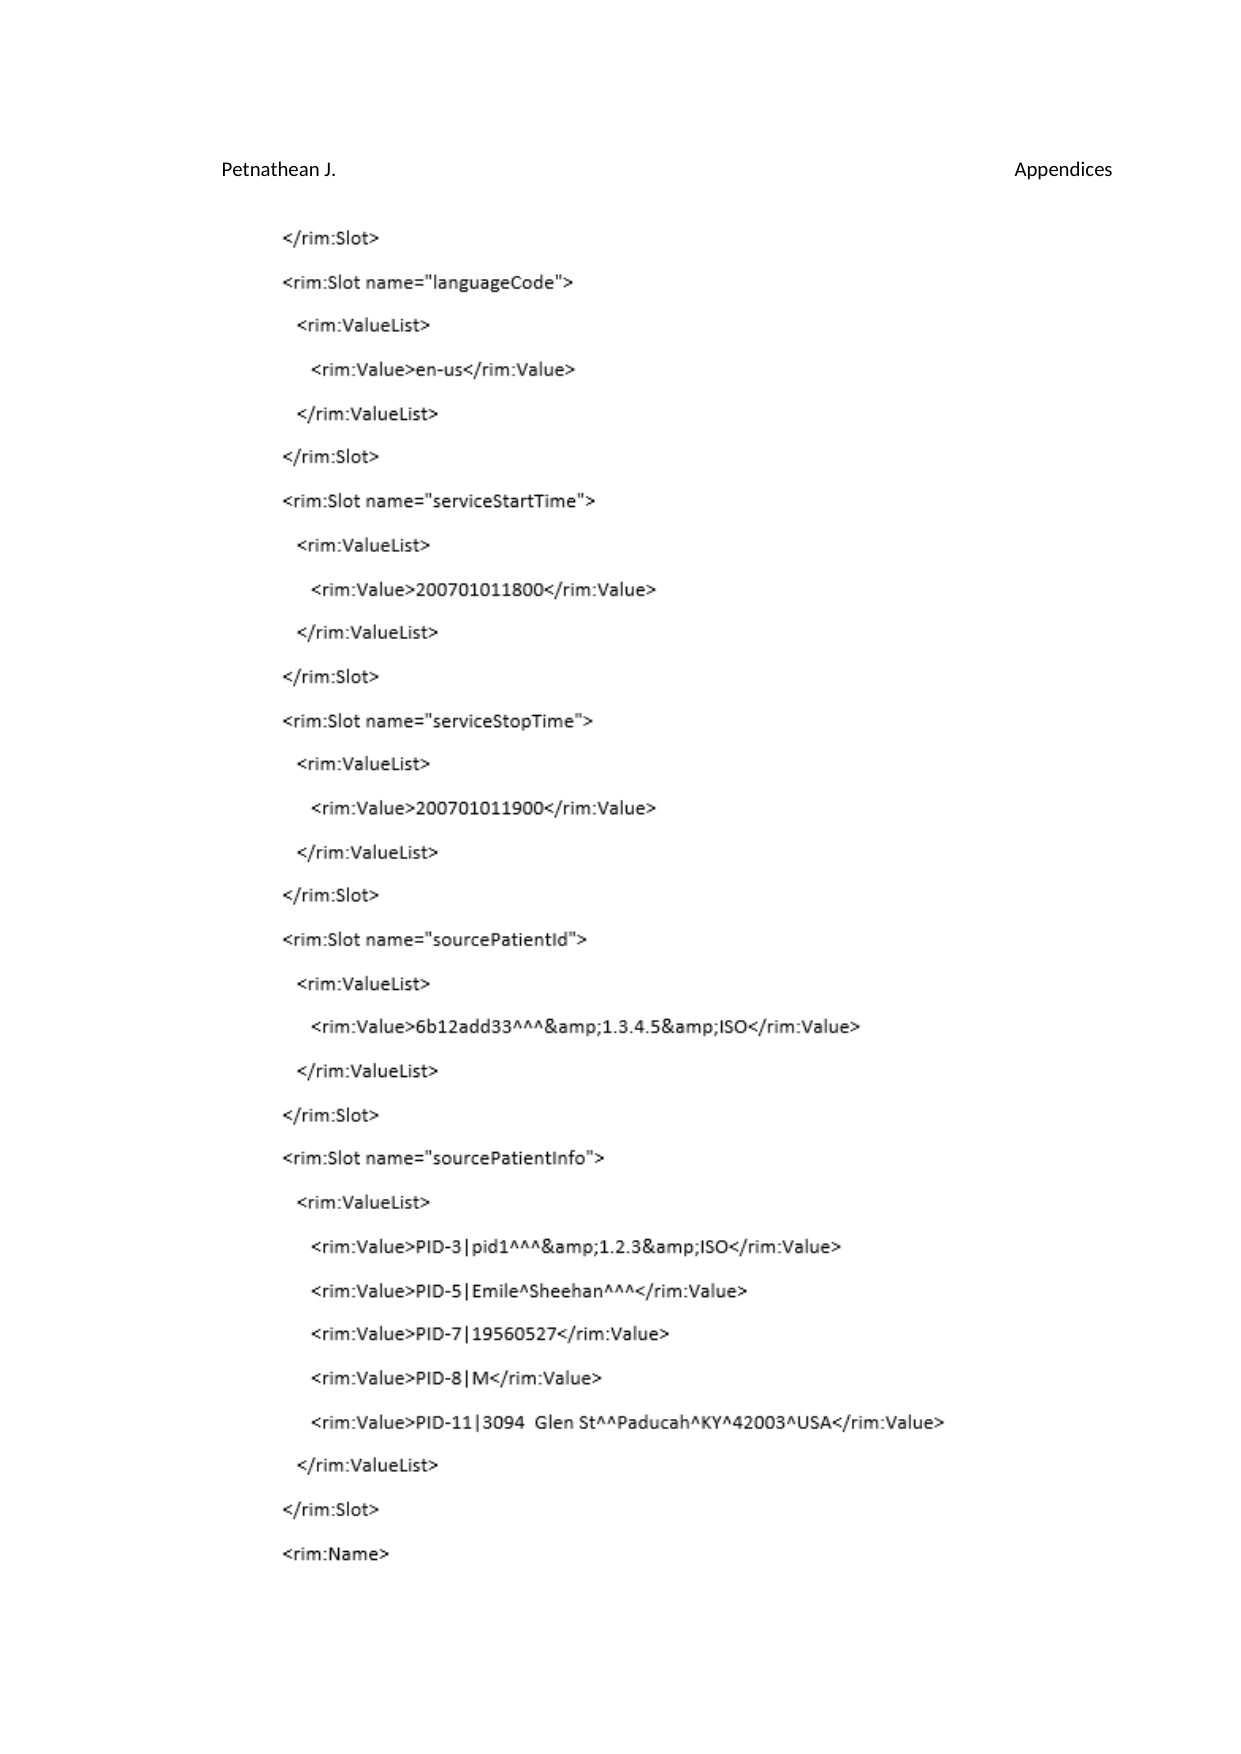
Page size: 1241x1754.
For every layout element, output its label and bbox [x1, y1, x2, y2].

picture [262, 221, 1052, 1570]
